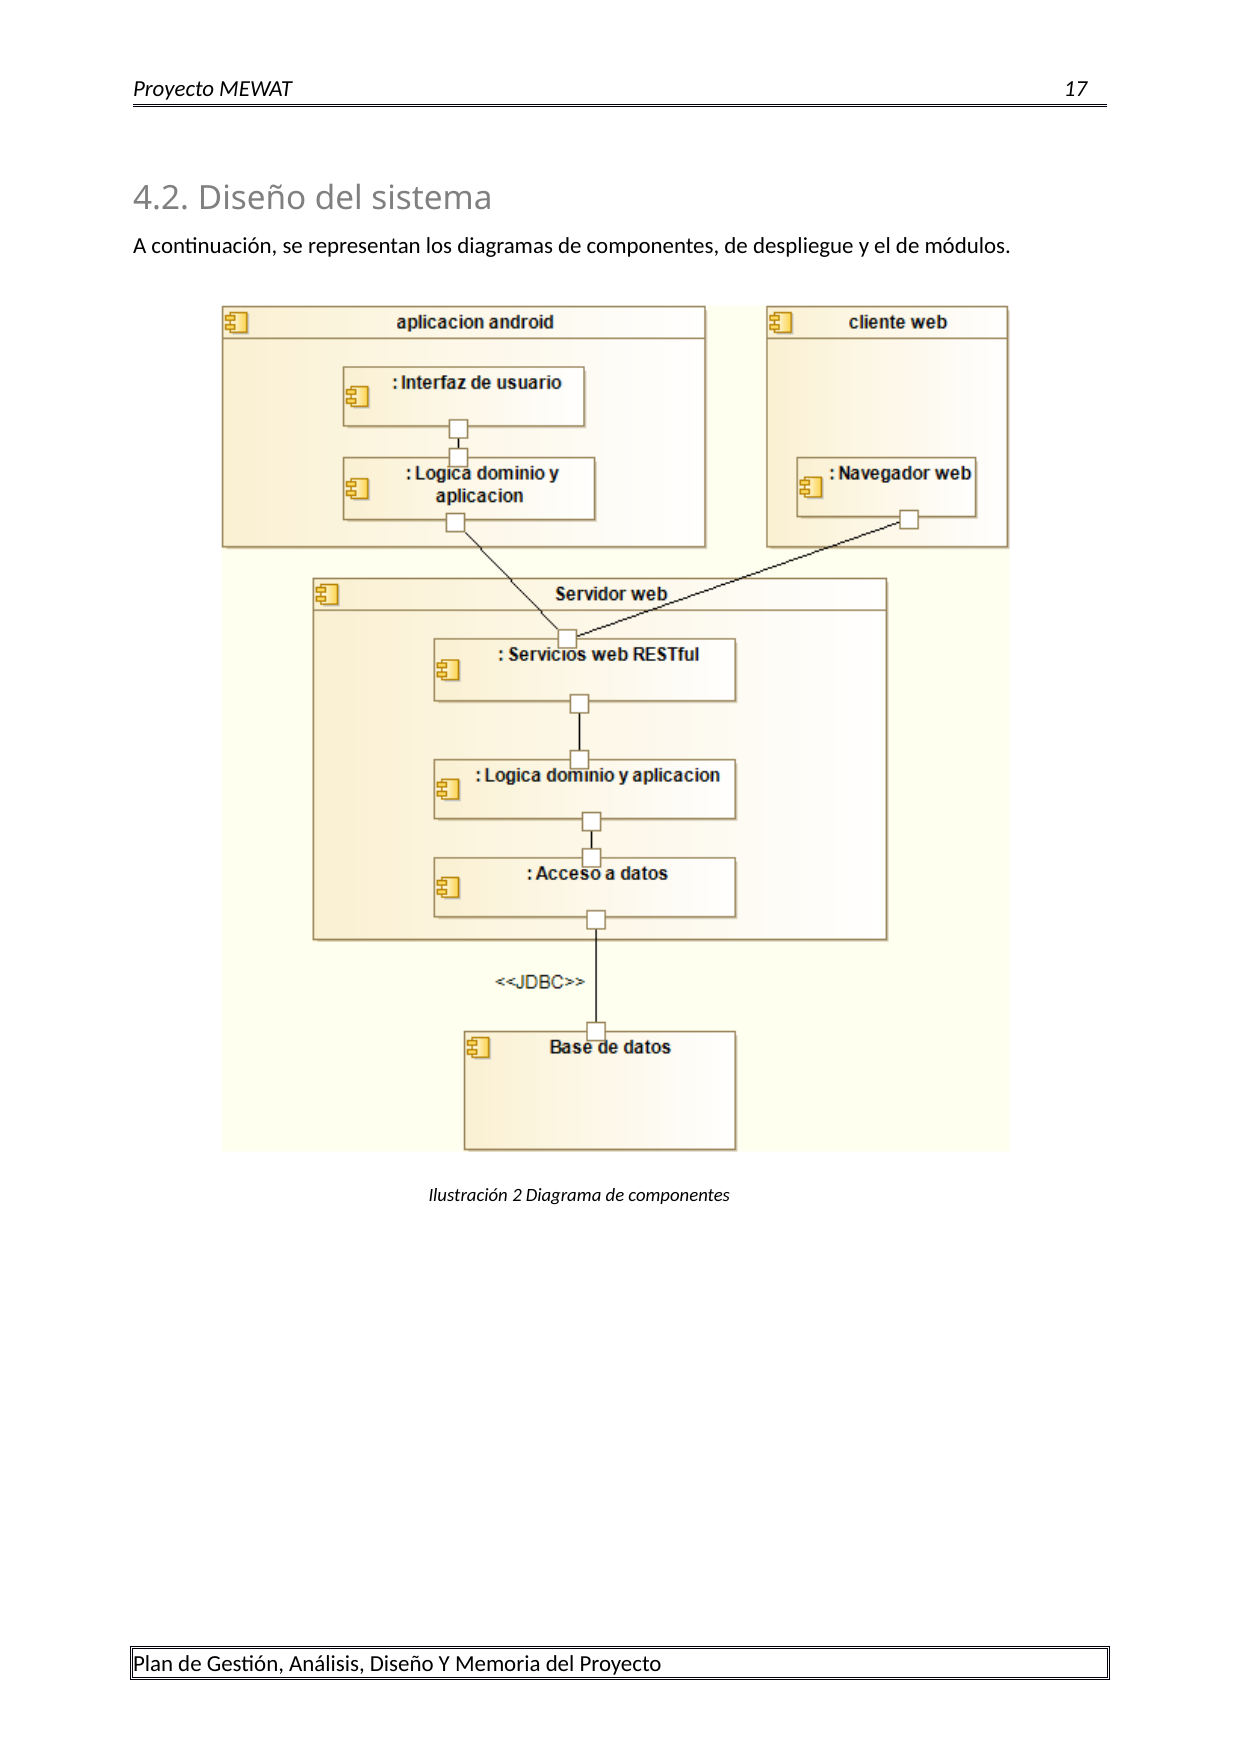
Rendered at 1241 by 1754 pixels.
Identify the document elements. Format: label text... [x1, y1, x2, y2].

subtitle Diseño del sistema [133, 173, 1107, 219]
text A continuación, se representan los diagramas de componentes, de despliegue y el de módulos. [133, 231, 1107, 259]
picture [207, 291, 1024, 1167]
